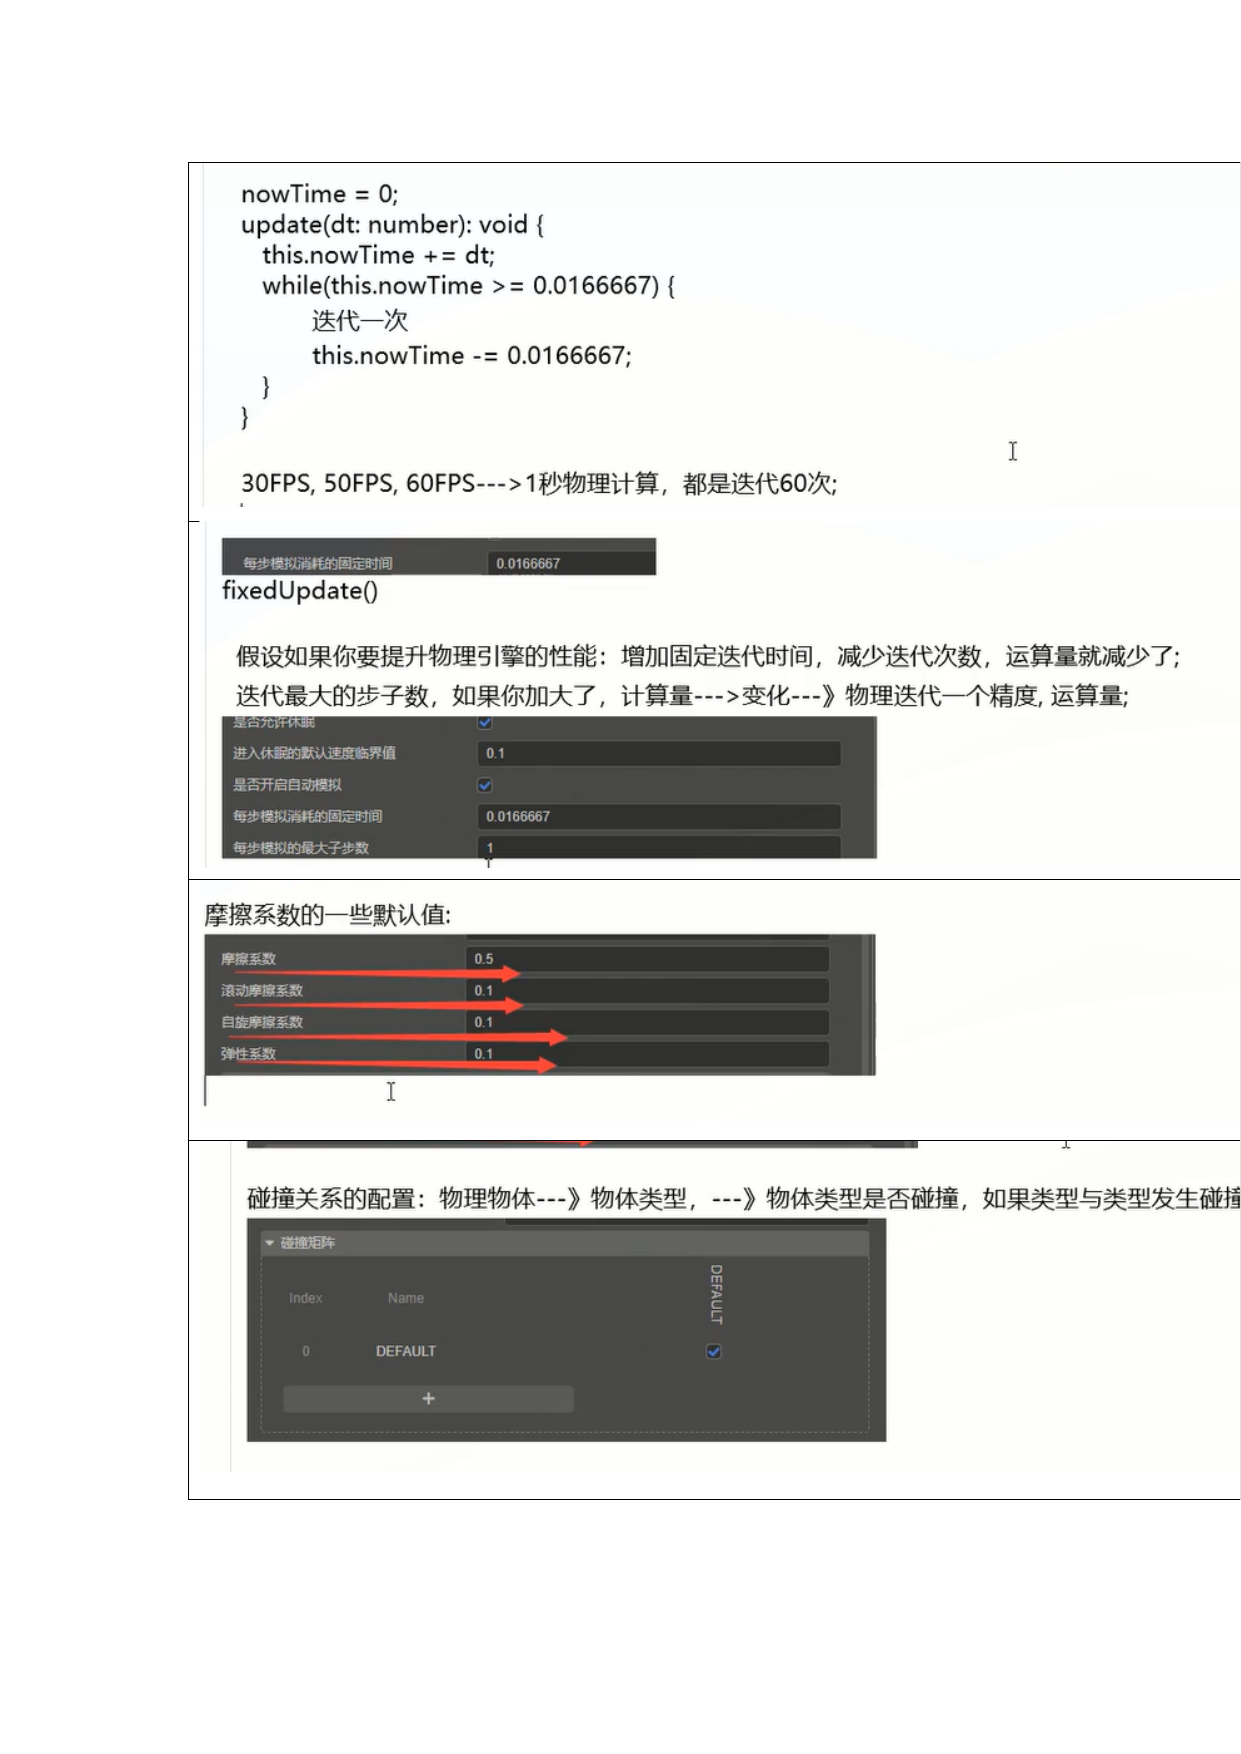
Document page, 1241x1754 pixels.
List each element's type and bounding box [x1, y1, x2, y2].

table_cell [189, 880, 1240, 1140]
picture [199, 163, 1241, 507]
picture [199, 521, 1241, 868]
picture [199, 880, 1241, 1126]
table_cell [189, 522, 1240, 879]
picture [199, 1141, 1241, 1472]
table_cell [189, 1141, 1240, 1499]
table_cell [189, 163, 1240, 521]
